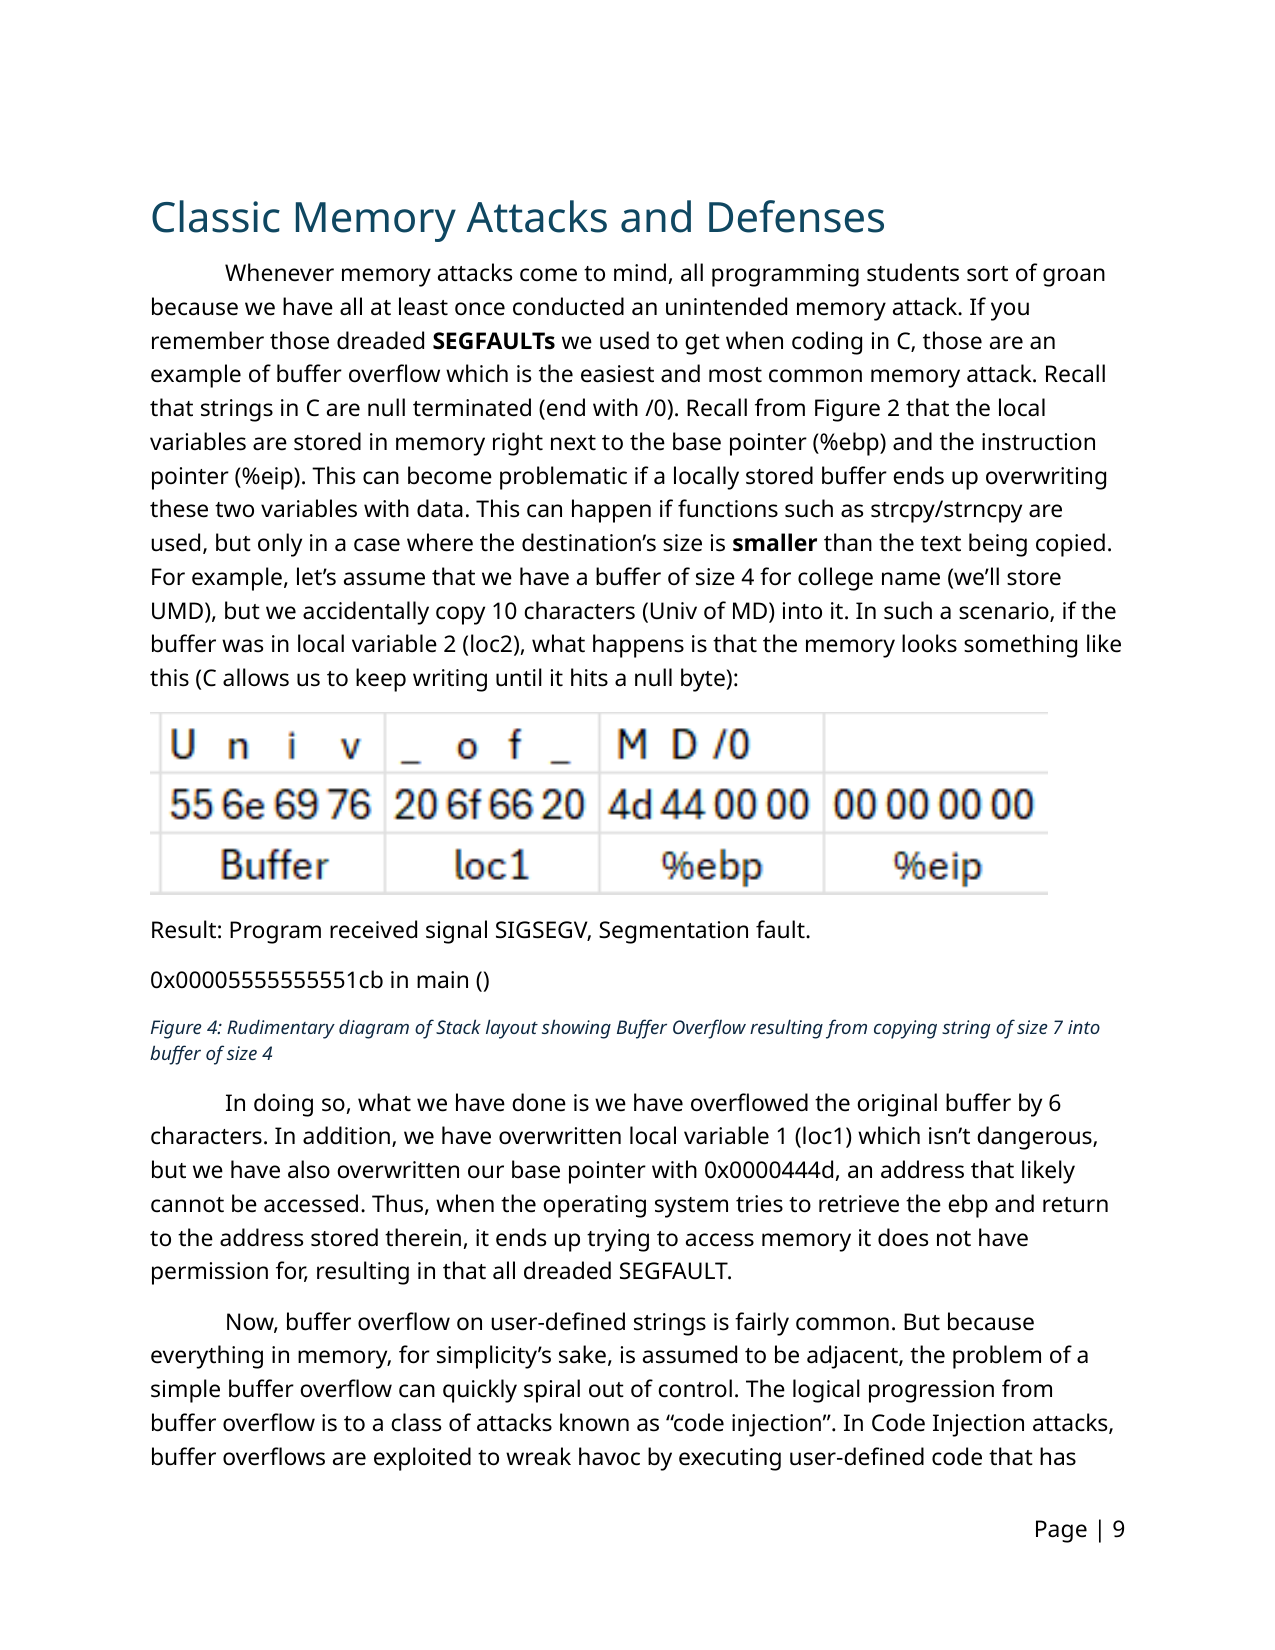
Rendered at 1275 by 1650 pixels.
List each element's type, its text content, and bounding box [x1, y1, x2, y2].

subtitle Classic Memory Attacks and Defenses [150, 187, 1125, 244]
text Result: Program received signal SIGSEGV, Segmentation fault. [150, 914, 1125, 945]
picture [150, 712, 1048, 895]
text Figure 4: Rudimentary diagram of Stack layout showing Buffer Overflow resulting from copying string of size 7 into buffer of size 4 [150, 1014, 1125, 1066]
text In doing so, what we have done is we have overflowed the original buffer by 6 characters. In addition, we have overwritten local variable 1 (loc1) which isn’t dangerous, but we have also overwritten our base pointer with 0x0000444d, an address that likely cannot be accessed. Thus, when the operating system tries to retrieve the ebp and return to the address stored therein, it ends up trying to access memory it does not have permission for, resulting in that all dreaded SEGFAULT. [150, 1086, 1125, 1286]
text Whenever memory attacks come to mind, all programming students sort of groan because we have all at least once conducted an unintended memory attack. If you remember those dreaded SEGFAULTs we used to get when coding in C, those are an example of buffer overflow which is the easiest and most common memory attack. Recall that strings in C are null terminated (end with /0). Recall from Figure 2 that the local variables are stored in memory right next to the base pointer (%ebp) and the instruction pointer (%eip). This can become problematic if a locally stored buffer ends up overwriting these two variables with data. This can happen if functions such as strcpy/strncpy are used, but only in a case where the destination’s size is smaller than the text being copied. For example, let’s assume that we have a buffer of size 4 for college name (we’ll store UMD), but we accidentally copy 10 characters (Univ of MD) into it. In such a scenario, if the buffer was in local variable 2 (loc2), what happens is that the memory looks something like this (C allows us to keep writing until it hits a null byte): [150, 257, 1125, 693]
text 0x00005555555551cb in main () [150, 964, 1125, 995]
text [150, 1306, 1125, 1472]
